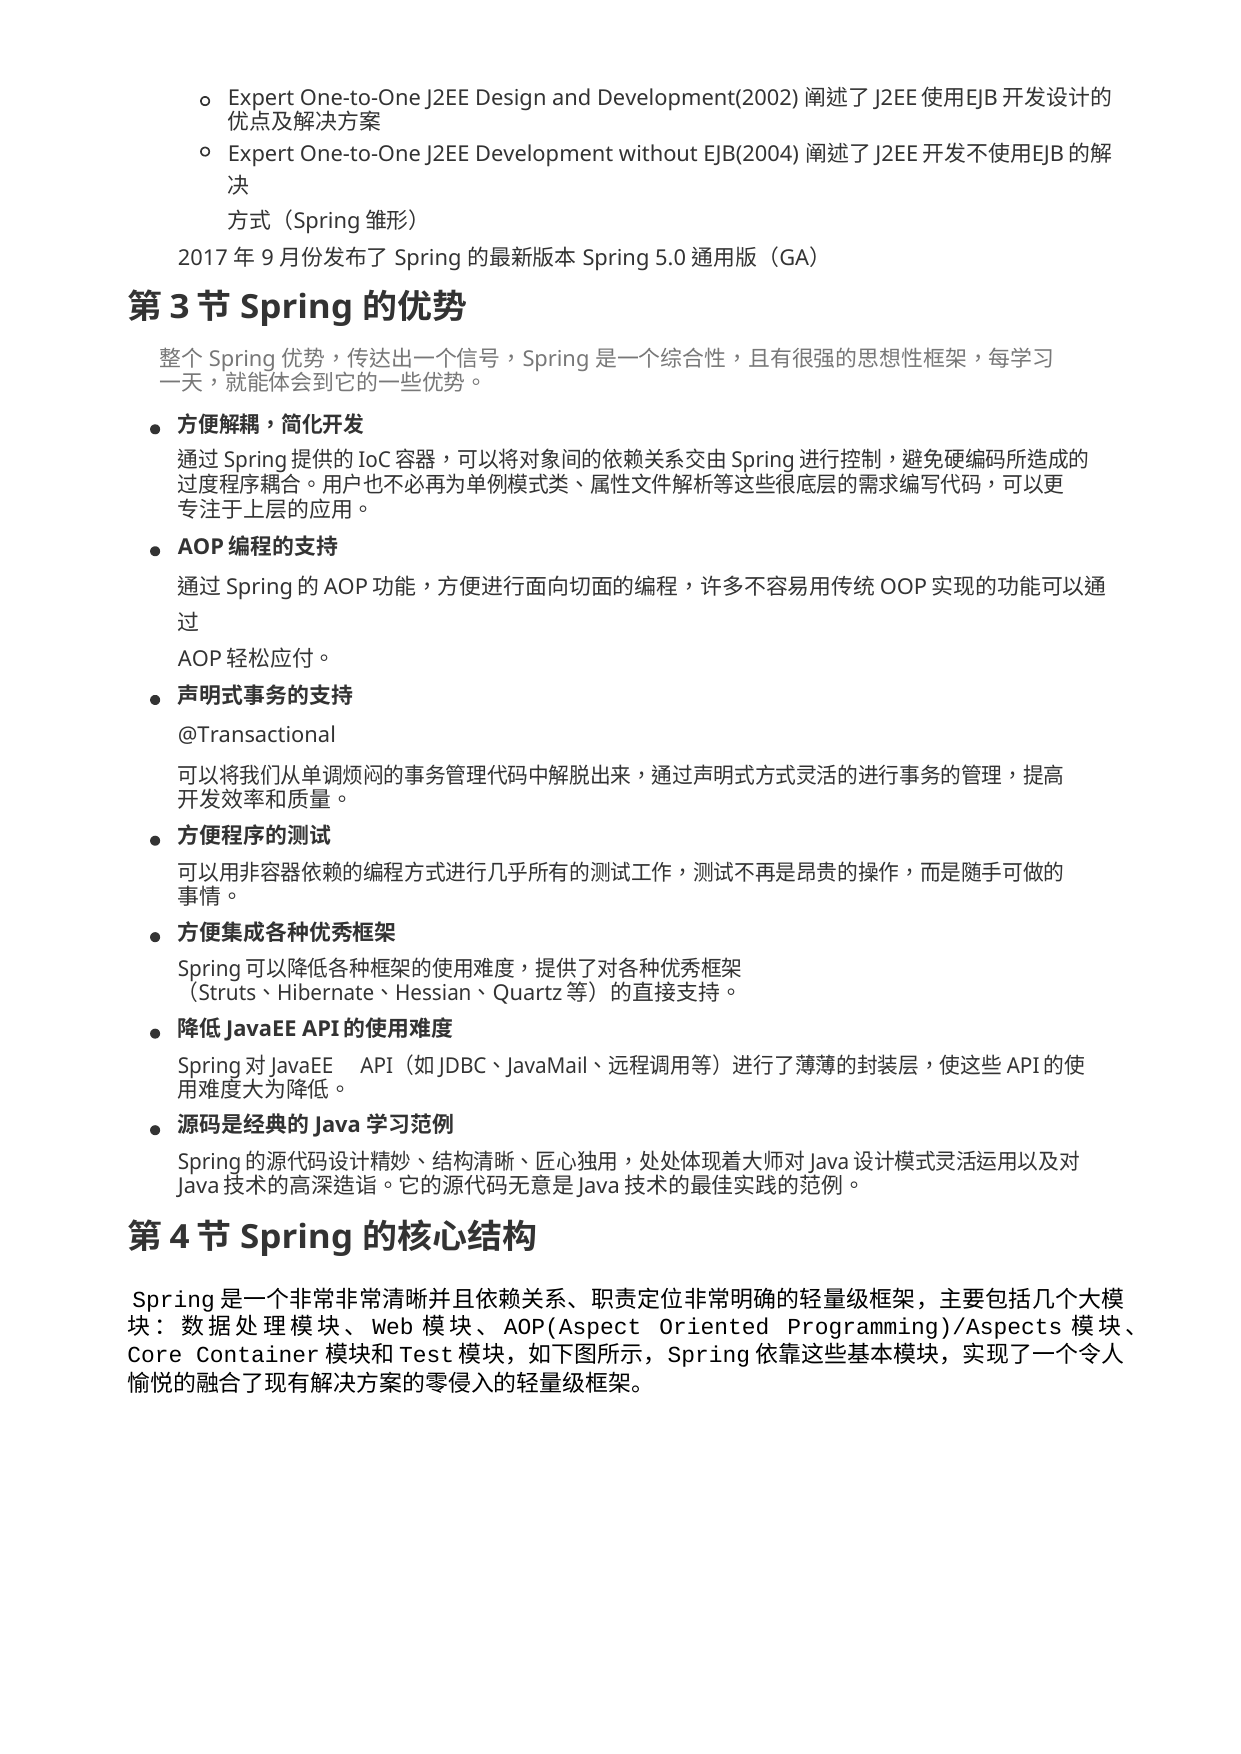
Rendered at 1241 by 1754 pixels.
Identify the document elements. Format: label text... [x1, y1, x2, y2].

text 可以将我们从单调烦闷的事务管理代码中解脱出来，通过声明式⽅式灵活的进⾏事务的管理，提⾼ 开发效率和质量。 [178, 763, 1111, 814]
text Spring是一个非常非常清晰并且依赖关系、职责定位非常明确的轻量级框架，主要包括几个大模块：数据处理模块、Web模块、AOP(Aspect Oriented Programming)/Aspects模块、Core Container模块和Test模块，如下图所示，Spring依靠这些基本模块，实现了一个令人愉悦的融合了现有解决方案的零侵入的轻量级框架。 [104, 1284, 1126, 1398]
text @Transactional [178, 719, 1126, 749]
subtitle ⽅便解耦，简化开发 [178, 409, 1126, 439]
subtitle ⽅便集成各种优秀框架 [178, 916, 1126, 946]
text 可以⽤⾮容器依赖的编程⽅式进⾏⼏乎所有的测试⼯作，测试不再是昂贵的操作，⽽是随⼿可做的 事情。 [178, 860, 1111, 911]
text Expert One-to-One J2EE Design and Development(2002) 阐述了J2EE使⽤EJB开发设计的优点及解决⽅案 [228, 85, 1117, 135]
subtitle 源码是经典的 Java 学习范例 [178, 1109, 1126, 1139]
text 通过Spring的AOP功能，⽅便进⾏⾯向切⾯的编程，许多不容易⽤传统OOP实现的功能可以通过 [178, 566, 1126, 638]
subtitle 降低JavaEE API的使⽤难度 [178, 1013, 1126, 1043]
text Spring对JavaEE API（如JDBC、JavaMail、远程调⽤等）进⾏了薄薄的封装层，使这些API的使⽤难度⼤为降低。 [178, 1053, 1098, 1103]
subtitle ⽅便程序的测试 [178, 820, 1126, 850]
text Spring可以降低各种框架的使⽤难度，提供了对各种优秀框架（Struts、Hibernate、Hessian、Quartz等）的直接⽀持。 [178, 956, 1091, 1007]
text 整个 Spring 优势，传达出⼀个信号，Spring 是⼀个综合性，且有很强的思想性框架，每学习⼀天，就能体会到它的⼀些优势。 [159, 346, 1073, 397]
text Expert One-to-One J2EE Development without EJB(2004) 阐述了J2EE开发不使⽤EJB的解决 [228, 135, 1126, 199]
subtitle AOP编程的⽀持 [178, 531, 1126, 561]
text 通过Spring提供的IoC容器，可以将对象间的依赖关系交由Spring进⾏控制，避免硬编码所造成的 过度程序耦合。⽤户也不必再为单例模式类、属性⽂件解析等这些很底层的需求编写代码，可以更 专注于上层的应⽤。 [178, 448, 1111, 524]
subtitle 第4节 Spring 的核⼼结构 [128, 1213, 1126, 1258]
text ⽅式（Spring雏形） [228, 199, 1126, 236]
subtitle 第3节 Spring 的优势 [128, 283, 1126, 329]
text Spring的源代码设计精妙、结构清晰、匠⼼独⽤，处处体现着⼤师对Java设计模式灵活运⽤以及对 Java技术的⾼深造诣。它的源代码⽆意是Java技术的最佳实践的范例。 [178, 1149, 1108, 1200]
text 2017 年 9 ⽉份发布了 Spring 的最新版本 Spring 5.0 通⽤版（GA） [178, 242, 1126, 272]
text AOP轻松应付。 [178, 638, 1126, 674]
subtitle 声明式事务的⽀持 [178, 680, 1126, 710]
